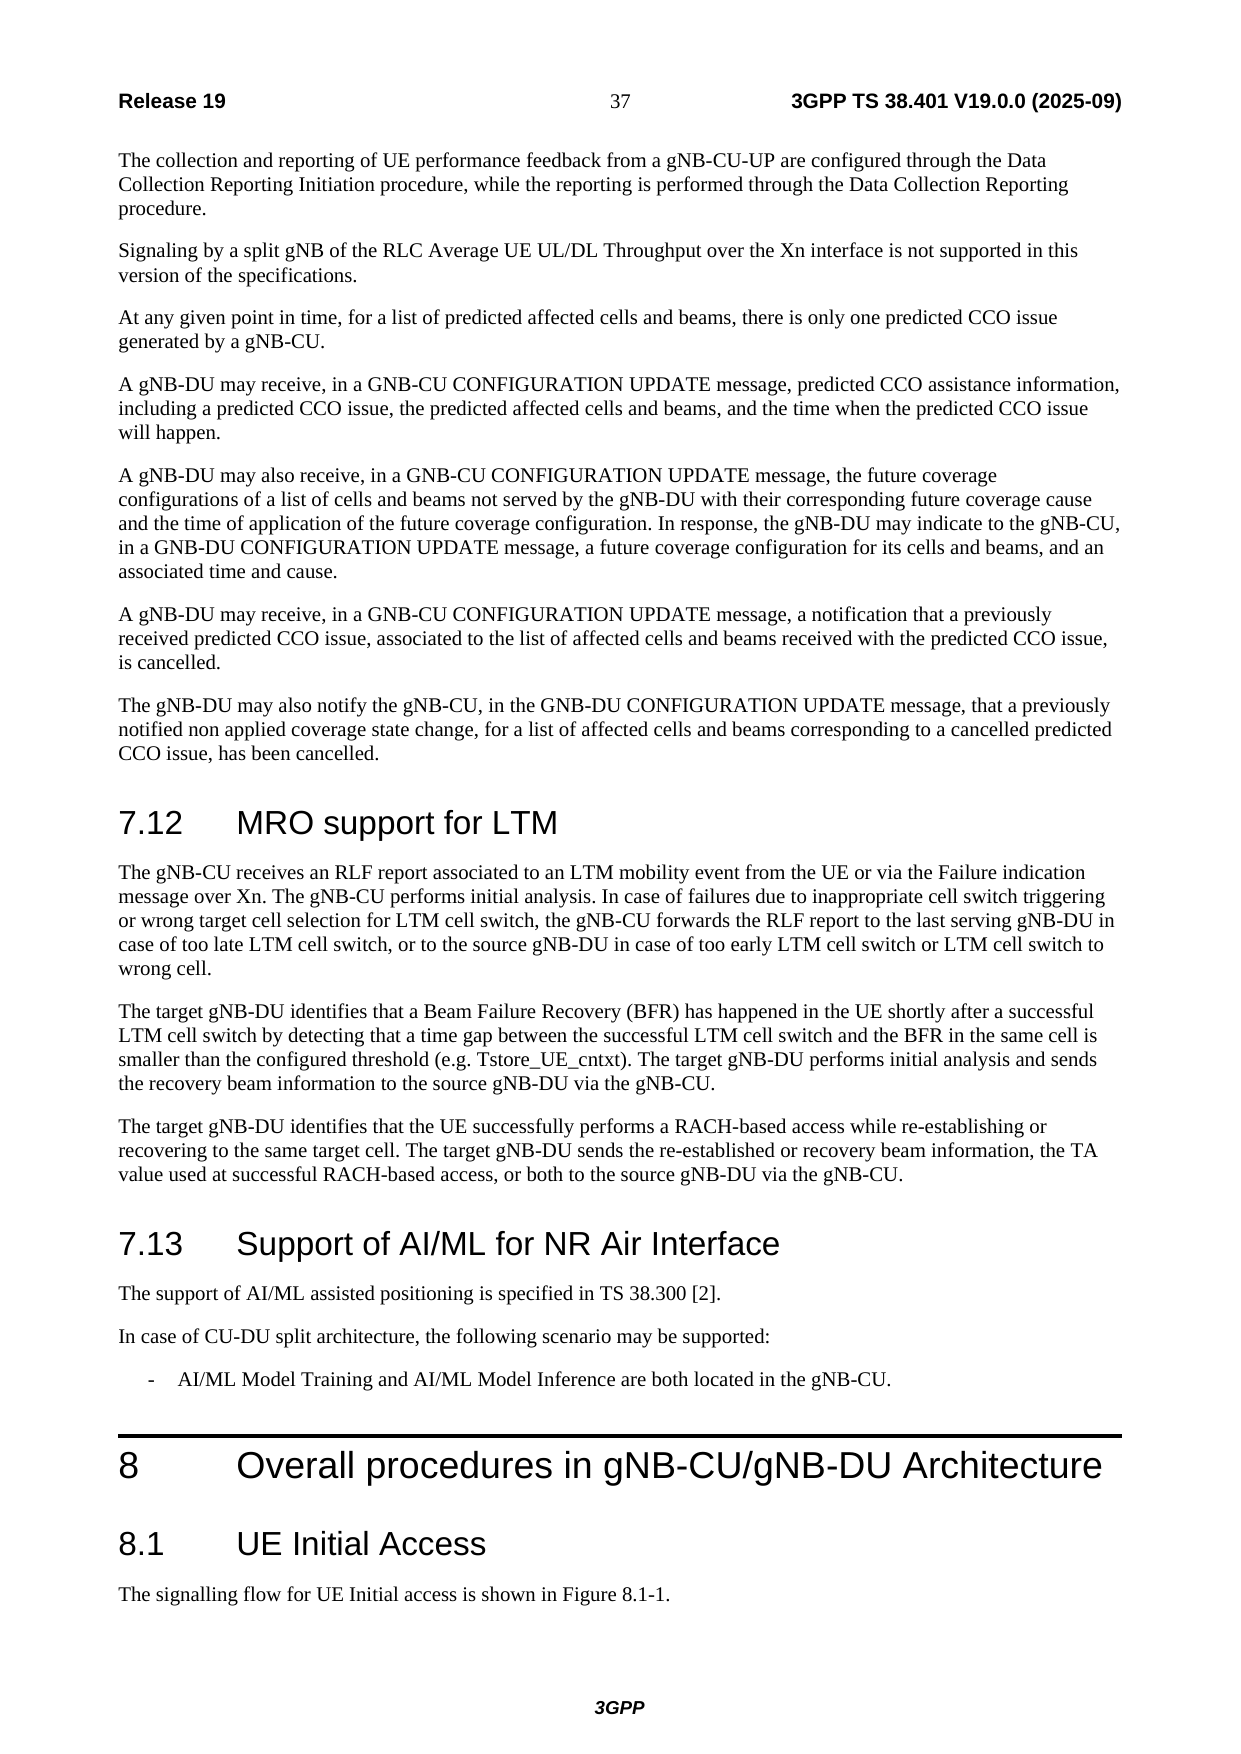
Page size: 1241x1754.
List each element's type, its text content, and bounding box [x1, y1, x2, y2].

text The collection and reporting of UE performance feedback from a gNB-CU-UP are configured through the Data Collection Reporting Initiation procedure, while the reporting is performed through the Data Collection Reporting procedure. [118, 147, 1122, 220]
subtitle 8.1 UE Initial Access [118, 1524, 1122, 1563]
text Signaling by a split gNB of the RLC Average UE UL/DL Throughput over the Xn interface is not supported in this version of the specifications. [118, 238, 1122, 287]
subtitle 7.12 MRO support for LTM [118, 803, 1122, 841]
text The support of AI/ML assisted positioning is specified in TS 38.300 [2]. [118, 1281, 1122, 1305]
subtitle 8 Overall procedures in gNB-CU/gNB-DU Architecture [118, 1438, 1122, 1487]
text The target gNB-DU identifies that a Beam Failure Recovery (BFR) has happened in the UE shortly after a successful LTM cell switch by detecting that a time gap between the successful LTM cell switch and the BFR in the same cell is smaller than the configured threshold (e.g. Tstore_UE_cntxt). The target gNB-DU performs initial analysis and sends the recovery beam information to the source gNB-DU via the gNB-CU. [118, 999, 1122, 1095]
subtitle 7.13 Support of AI/ML for NR Air Interface [118, 1224, 1122, 1262]
text A gNB-DU may receive, in a GNB-CU CONFIGURATION UPDATE message, predicted CCO assistance information, including a predicted CCO issue, the predicted affected cells and beams, and the time when the predicted CCO issue will happen. [118, 372, 1122, 444]
text - AI/ML Model Training and AI/ML Model Inference are both located in the gNB-CU. [148, 1367, 1122, 1391]
text The target gNB-DU identifies that the UE successfully performs a RACH-based access while re-establishing or recovering to the same target cell. The target gNB-DU sends the re-established or recovery beam information, the TA value used at successful RACH-based access, or both to the source gNB-DU via the gNB-CU. [118, 1114, 1122, 1186]
text A gNB-DU may receive, in a GNB-CU CONFIGURATION UPDATE message, a notification that a previously received predicted CCO issue, associated to the list of affected cells and beams received with the predicted CCO issue, is cancelled. [118, 602, 1122, 674]
text The gNB-DU may also notify the gNB-CU, in the GNB-DU CONFIGURATION UPDATE message, that a previously notified non applied coverage state change, for a list of affected cells and beams corresponding to a cancelled predicted CCO issue, has been cancelled. [118, 693, 1122, 765]
text In case of CU-DU split architecture, the following scenario may be supported: [118, 1324, 1122, 1348]
text The signalling flow for UE Initial access is shown in Figure 8.1-1. [118, 1582, 1122, 1606]
text At any given point in time, for a list of predicted affected cells and beams, there is only one predicted CCO issue generated by a gNB-CU. [118, 305, 1122, 353]
text A gNB-DU may also receive, in a GNB-CU CONFIGURATION UPDATE message, the future coverage configurations of a list of cells and beams not served by the gNB-DU with their corresponding future coverage cause and the time of application of the future coverage configuration. In response, the gNB-DU may indicate to the gNB-CU, in a GNB-DU CONFIGURATION UPDATE message, a future coverage configuration for its cells and beams, and an associated time and cause. [118, 463, 1122, 583]
text The gNB-CU receives an RLF report associated to an LTM mobility event from the UE or via the Failure indication message over Xn. The gNB-CU performs initial analysis. In case of failures due to inappropriate cell switch triggering or wrong target cell selection for LTM cell switch, the gNB-CU forwards the RLF report to the last serving gNB-DU in case of too late LTM cell switch, or to the source gNB-DU in case of too early LTM cell switch or LTM cell switch to wrong cell. [118, 860, 1122, 980]
